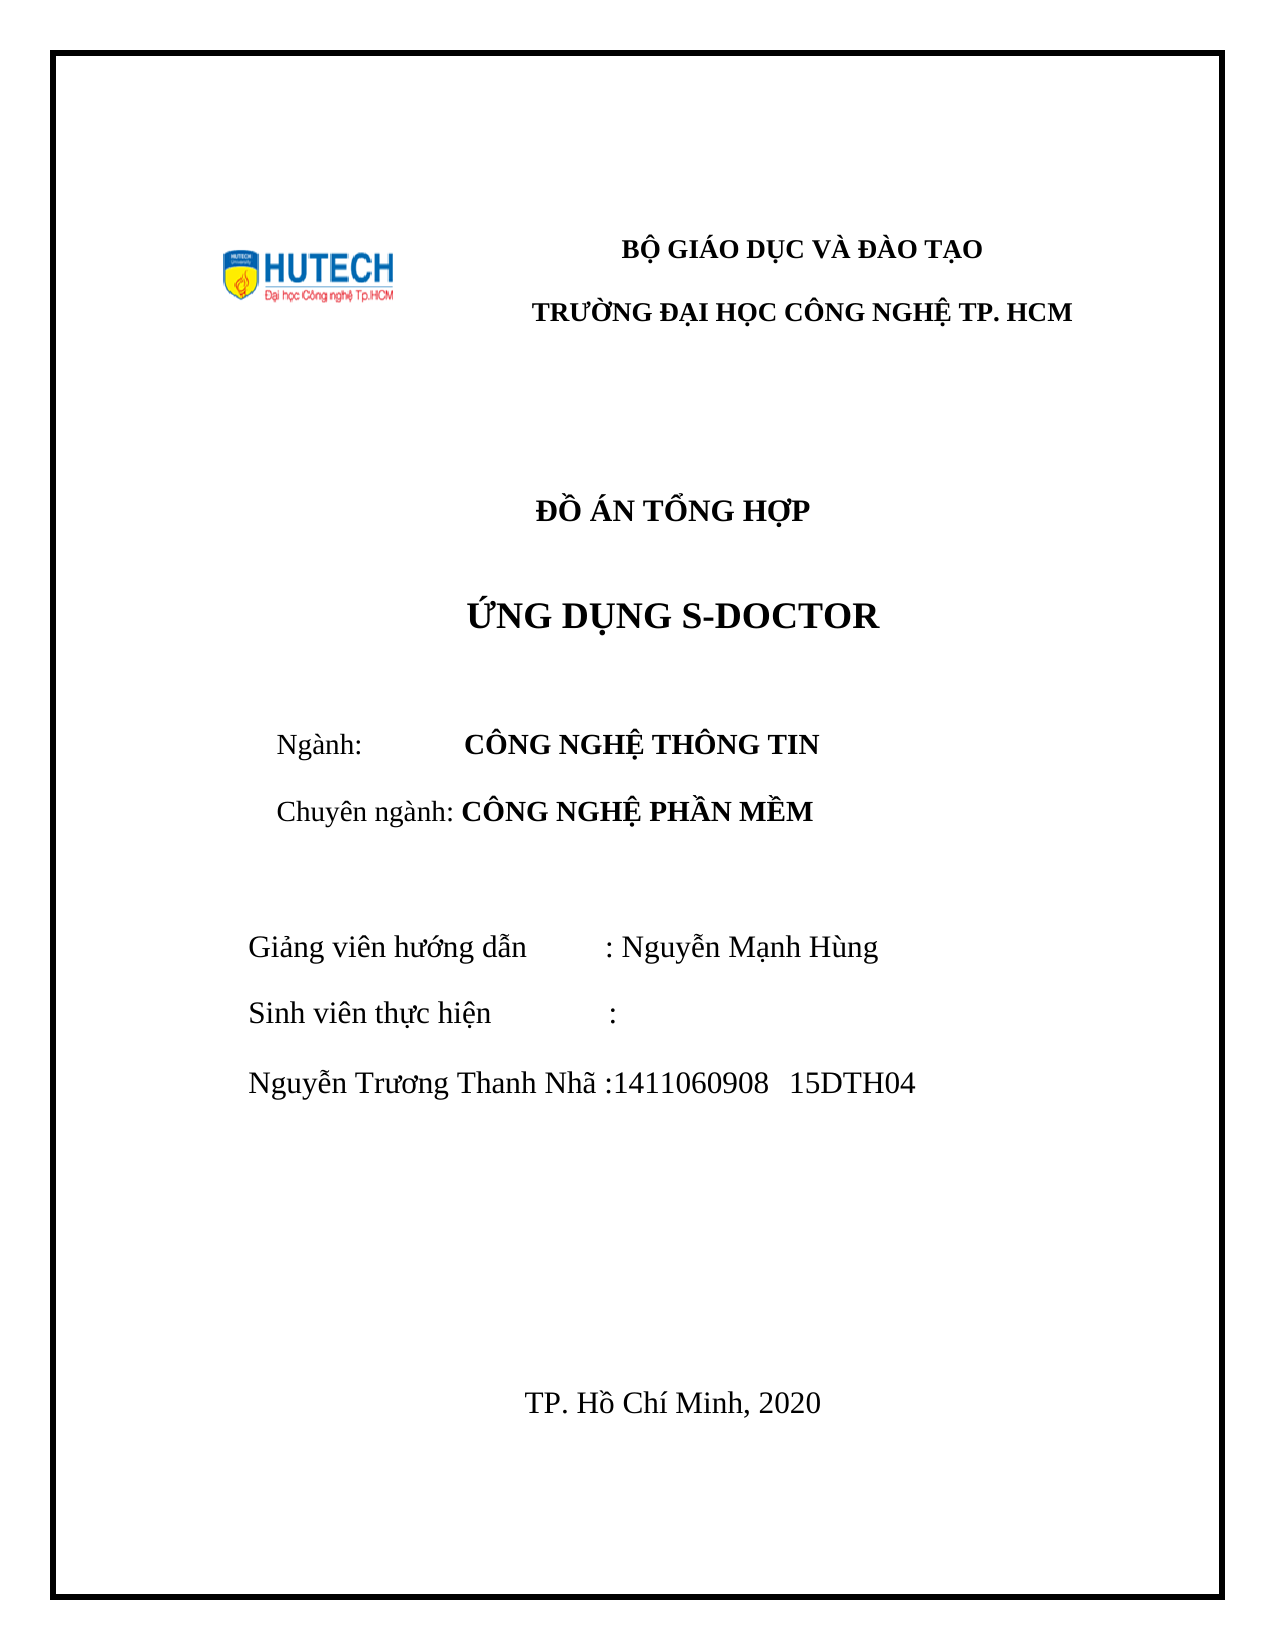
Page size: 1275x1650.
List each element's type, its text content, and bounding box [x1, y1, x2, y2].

text Giảng viên hướng dẫn : Nguyễn Mạnh Hùng [248, 928, 1156, 964]
text ỨNG DỤNG S-DOCTOR [189, 593, 1156, 636]
text Sinh viên thực hiện : [248, 994, 1151, 1030]
table_header [189, 233, 448, 357]
table_header BỘ GIÁO DỤC VÀ ĐÀO TẠO TRƯỜNG ĐẠI HỌC CÔNG NGHỆ TP. HCM [448, 233, 1157, 357]
text Nguyễn Trương Thanh Nhã :1411060908 15DTH04 [248, 1065, 1156, 1101]
text Ngành: CÔNG NGHỆ THÔNG TIN [276, 727, 1156, 761]
text TP. Hồ Chí Minh, 2020 [189, 1385, 1156, 1421]
text Chuyên ngành: CÔNG NGHỆ PHẦN MỀM [276, 794, 1156, 827]
text ĐỒ ÁN TỔNG HỢP [189, 493, 1156, 529]
